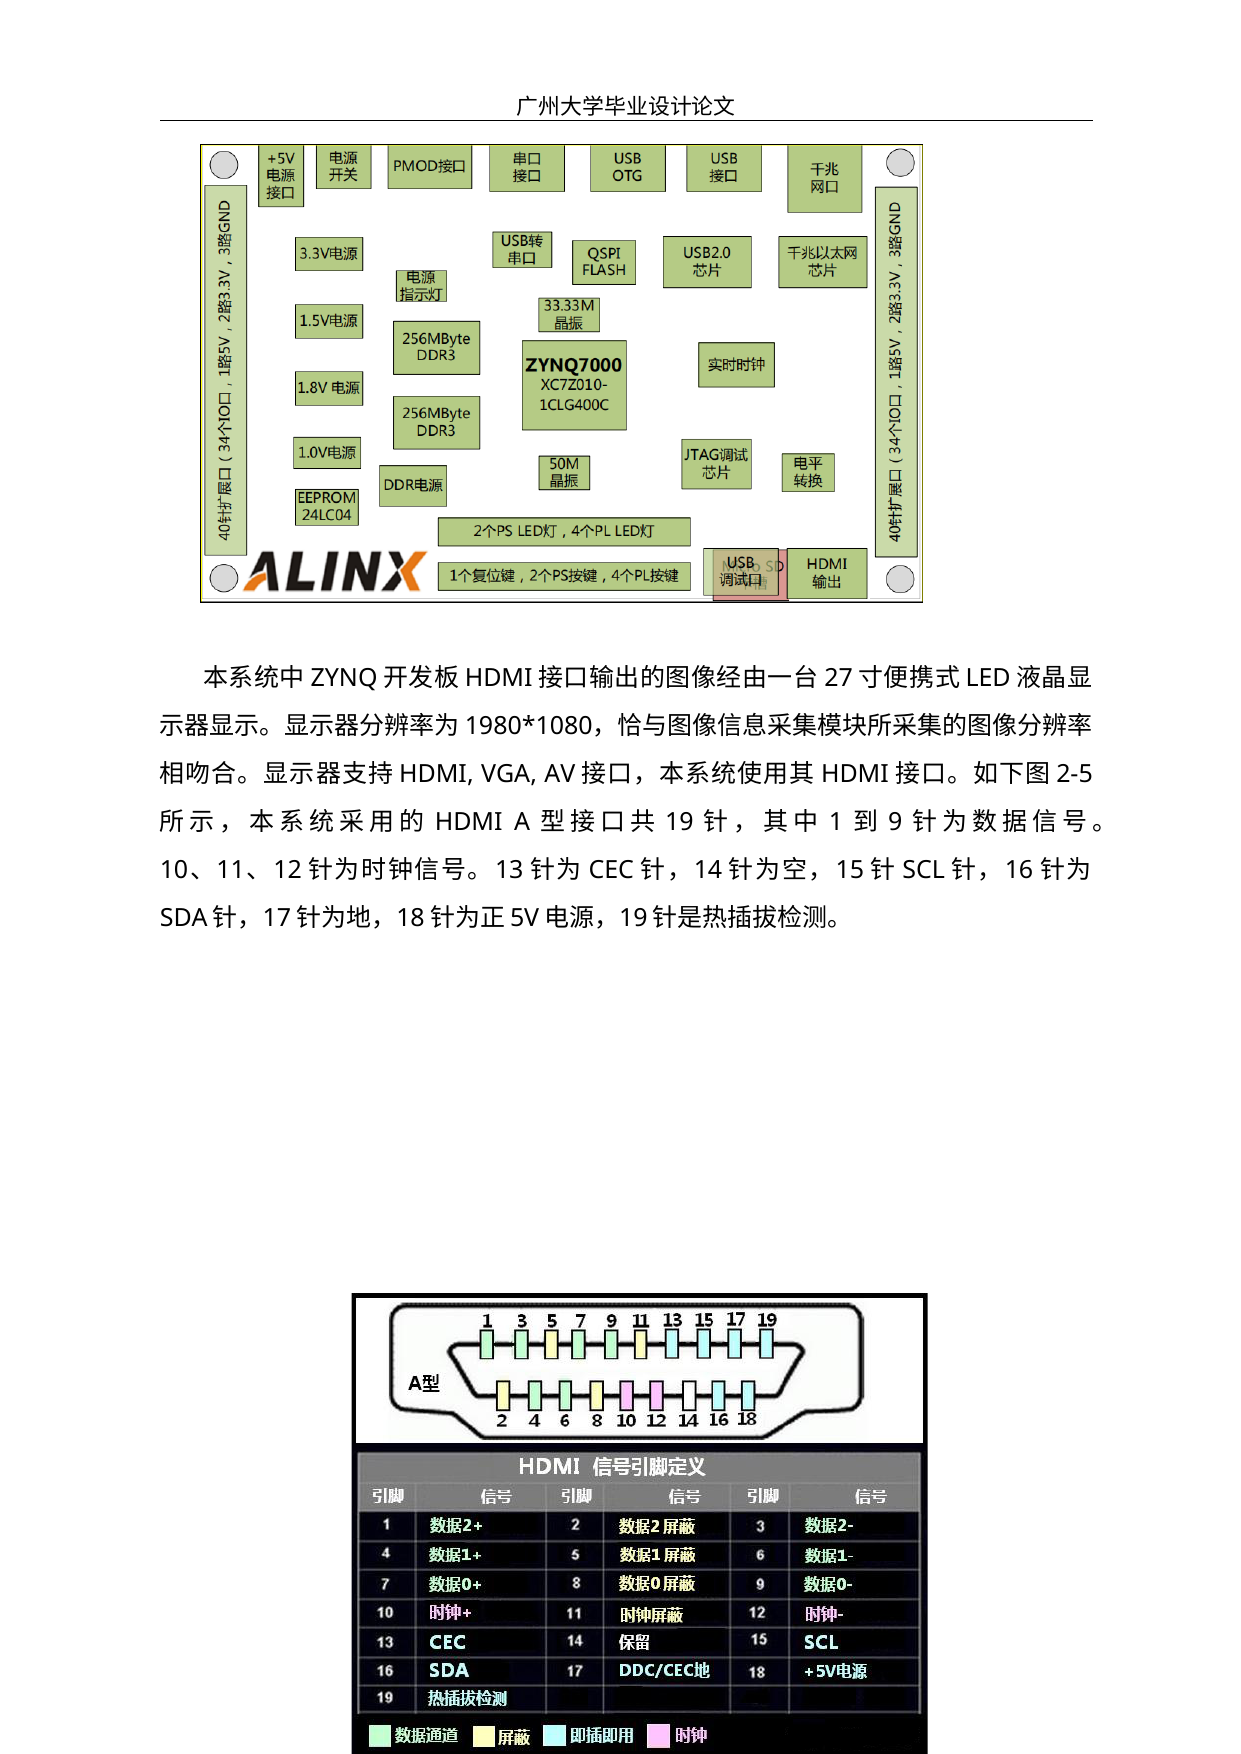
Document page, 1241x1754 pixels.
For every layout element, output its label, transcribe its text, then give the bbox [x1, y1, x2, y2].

picture [193, 139, 926, 608]
picture [351, 1293, 928, 1754]
text 本系统中ZYNQ开发板HDMI接口输出的图像经由一台27寸便携式LED液晶显示器显示。显示器分辨率为1980*1080，恰与图像信息采集模块所采集的图像分辨率相吻合。显示器支持HDMI, VGA, AV接口，本系统使用其HDMI接口。如下图2-5所示，本系统采用的HDMI A型接口共19针，其中1到9针为数据信号。10、11、12针为时钟信号。13针为CEC针，14针为空，15针SCL针，16针为SDA针，17针为地，18针为正5V电源，19针是热插拔检测。 [159, 648, 1093, 936]
